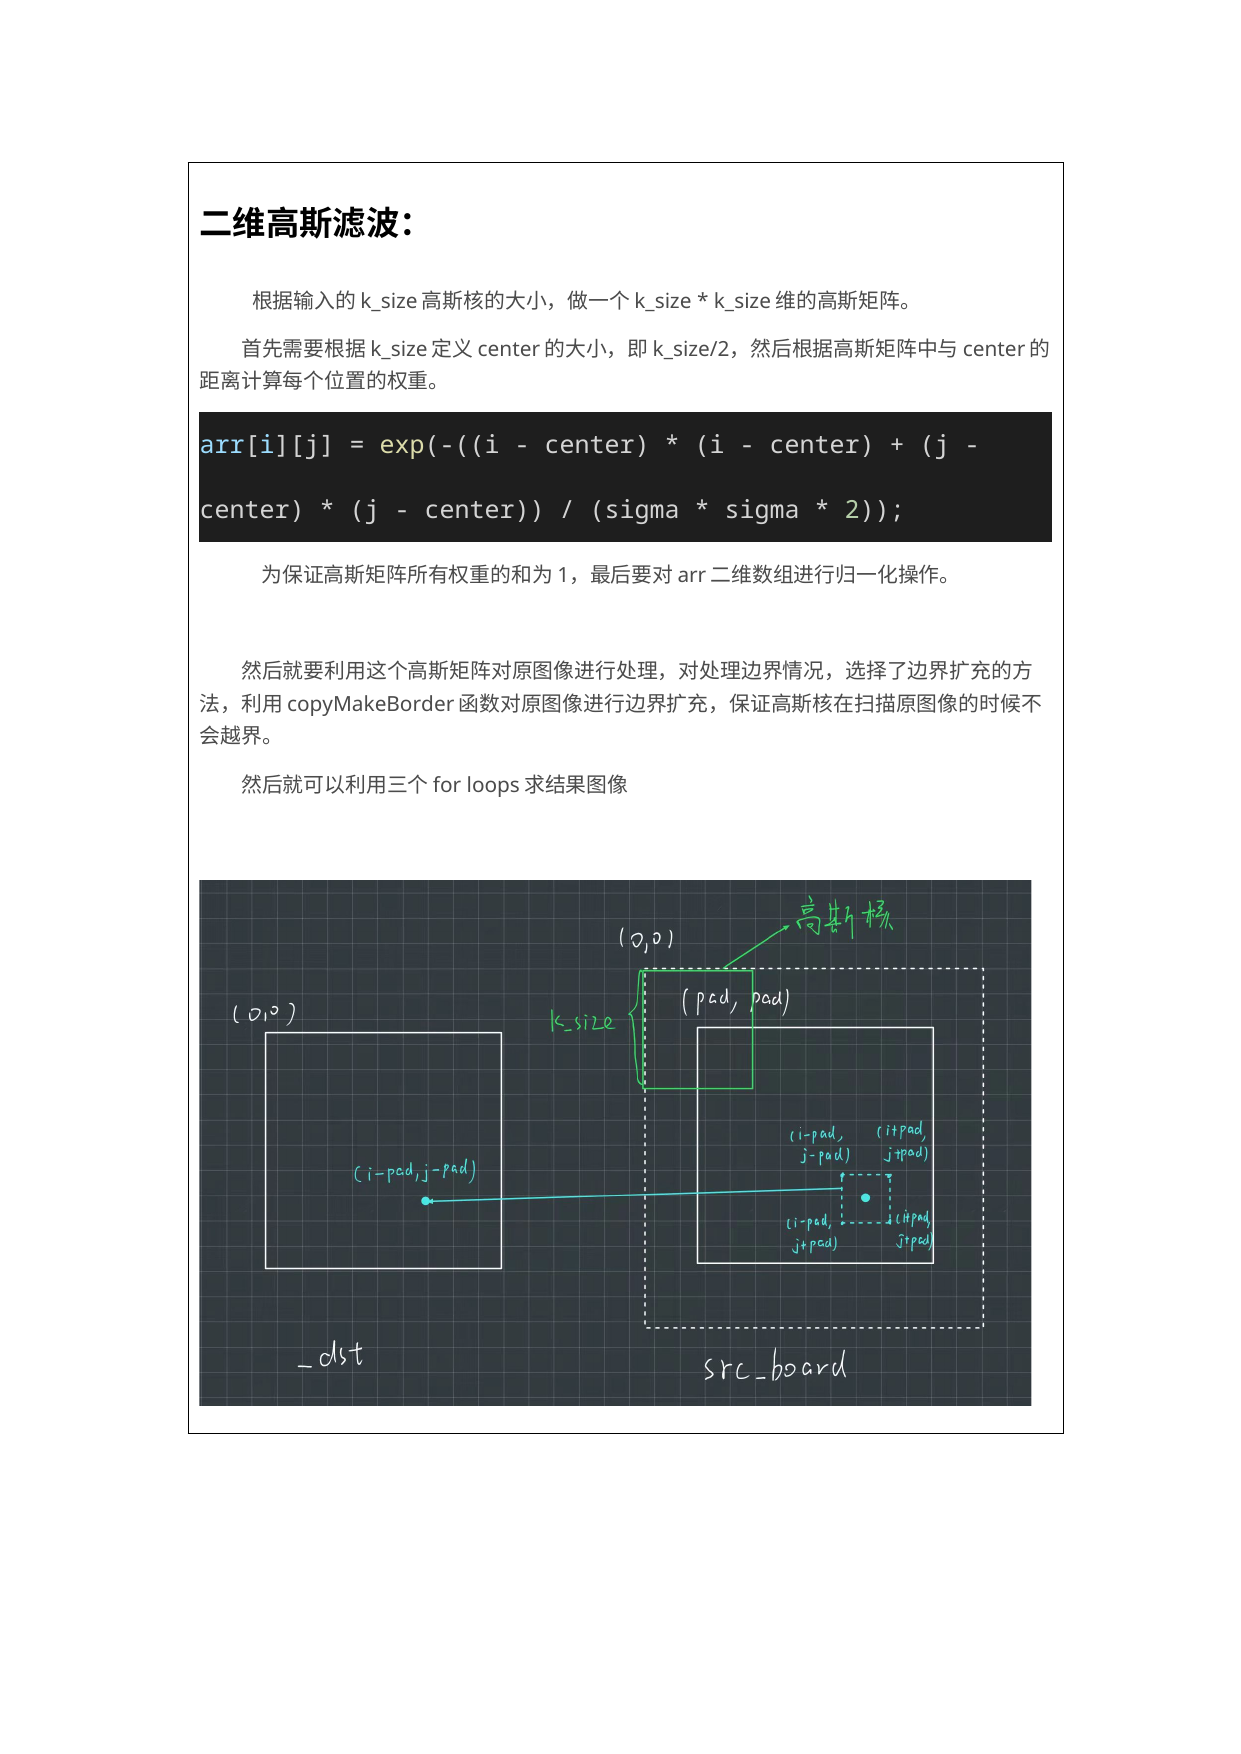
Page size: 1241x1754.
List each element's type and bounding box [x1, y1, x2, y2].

picture [199, 880, 1032, 1406]
table_cell [189, 163, 1063, 1432]
